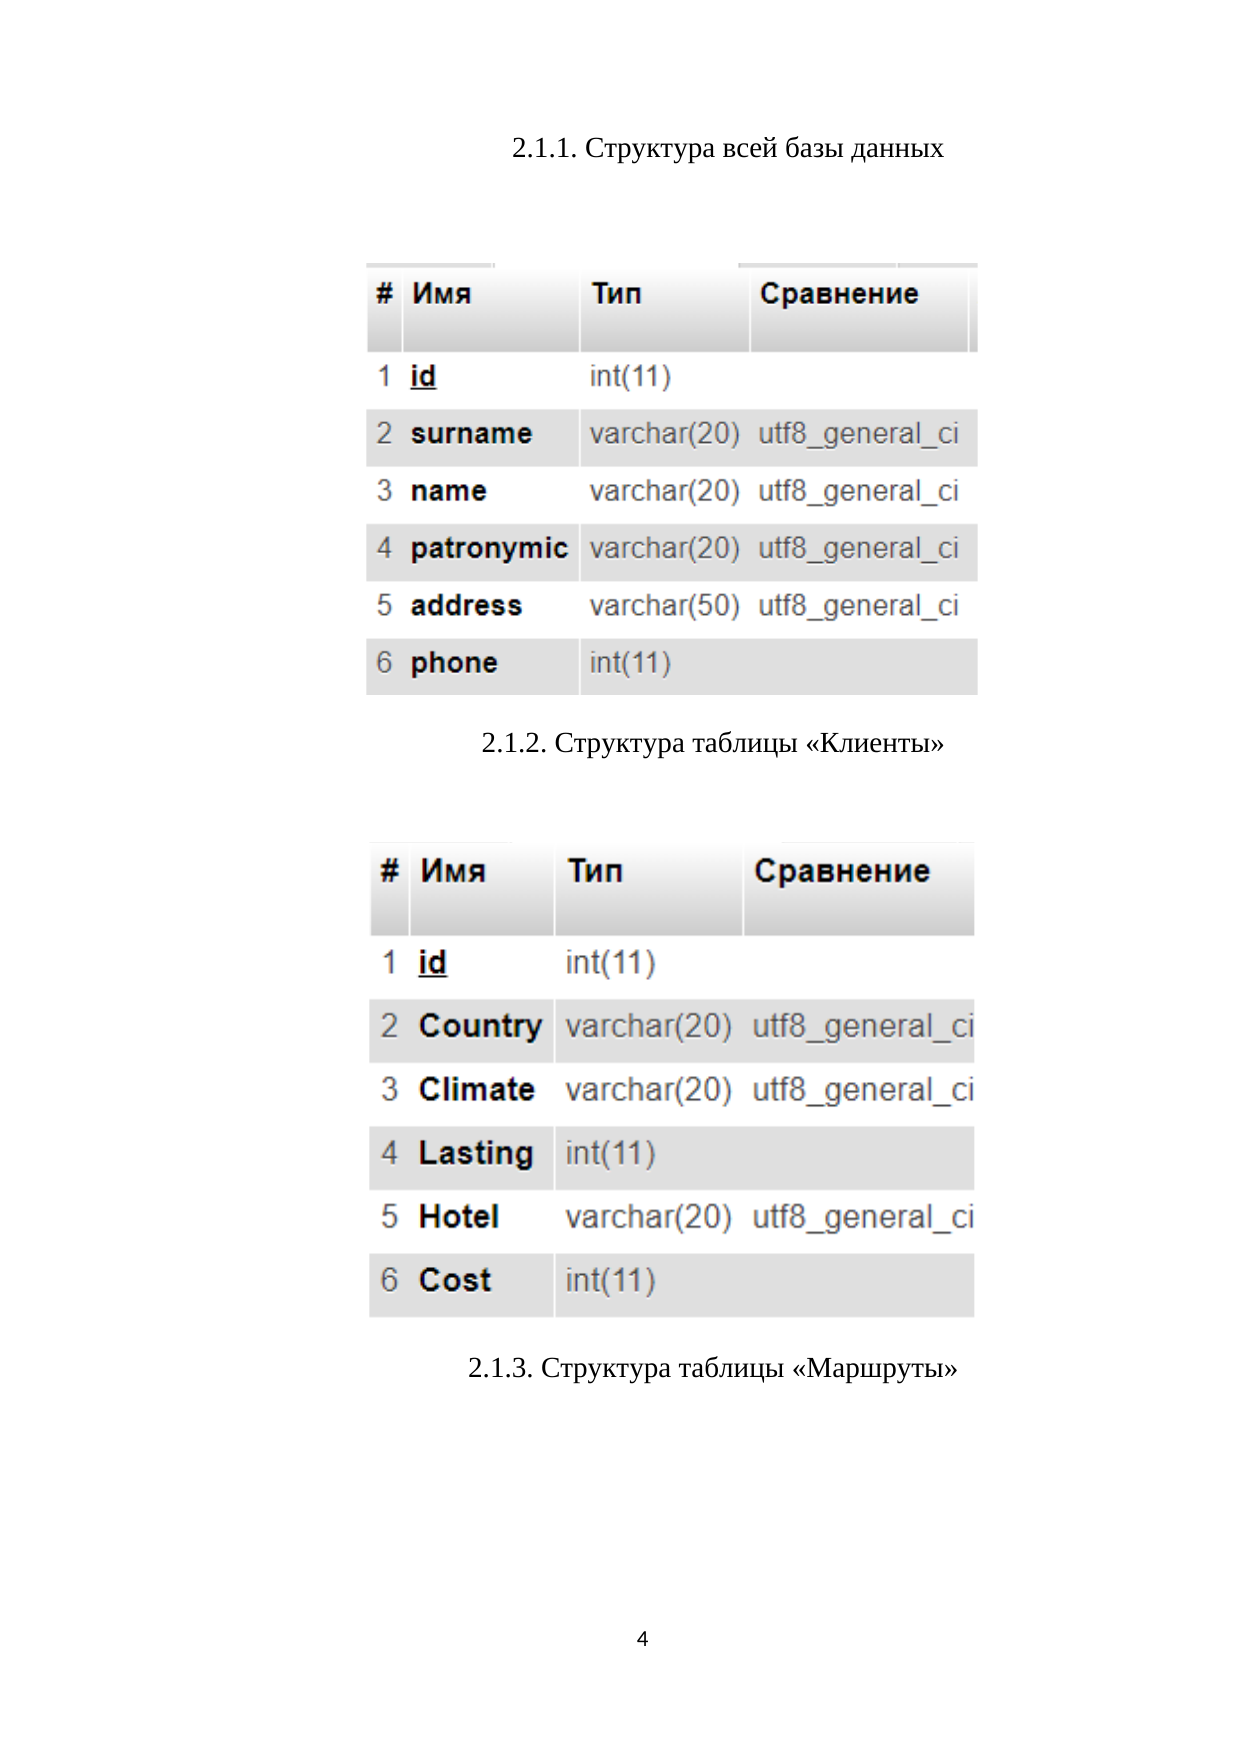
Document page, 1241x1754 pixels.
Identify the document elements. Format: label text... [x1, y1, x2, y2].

picture [366, 263, 978, 695]
list 2.1.1. Структура всей базы данных [231, 130, 1167, 163]
list 2.1.3. Структура таблицы «Маршруты» [260, 1351, 1167, 1384]
picture [369, 842, 975, 1321]
list 2.1.2. Структура таблицы «Клиенты» [201, 725, 1167, 759]
